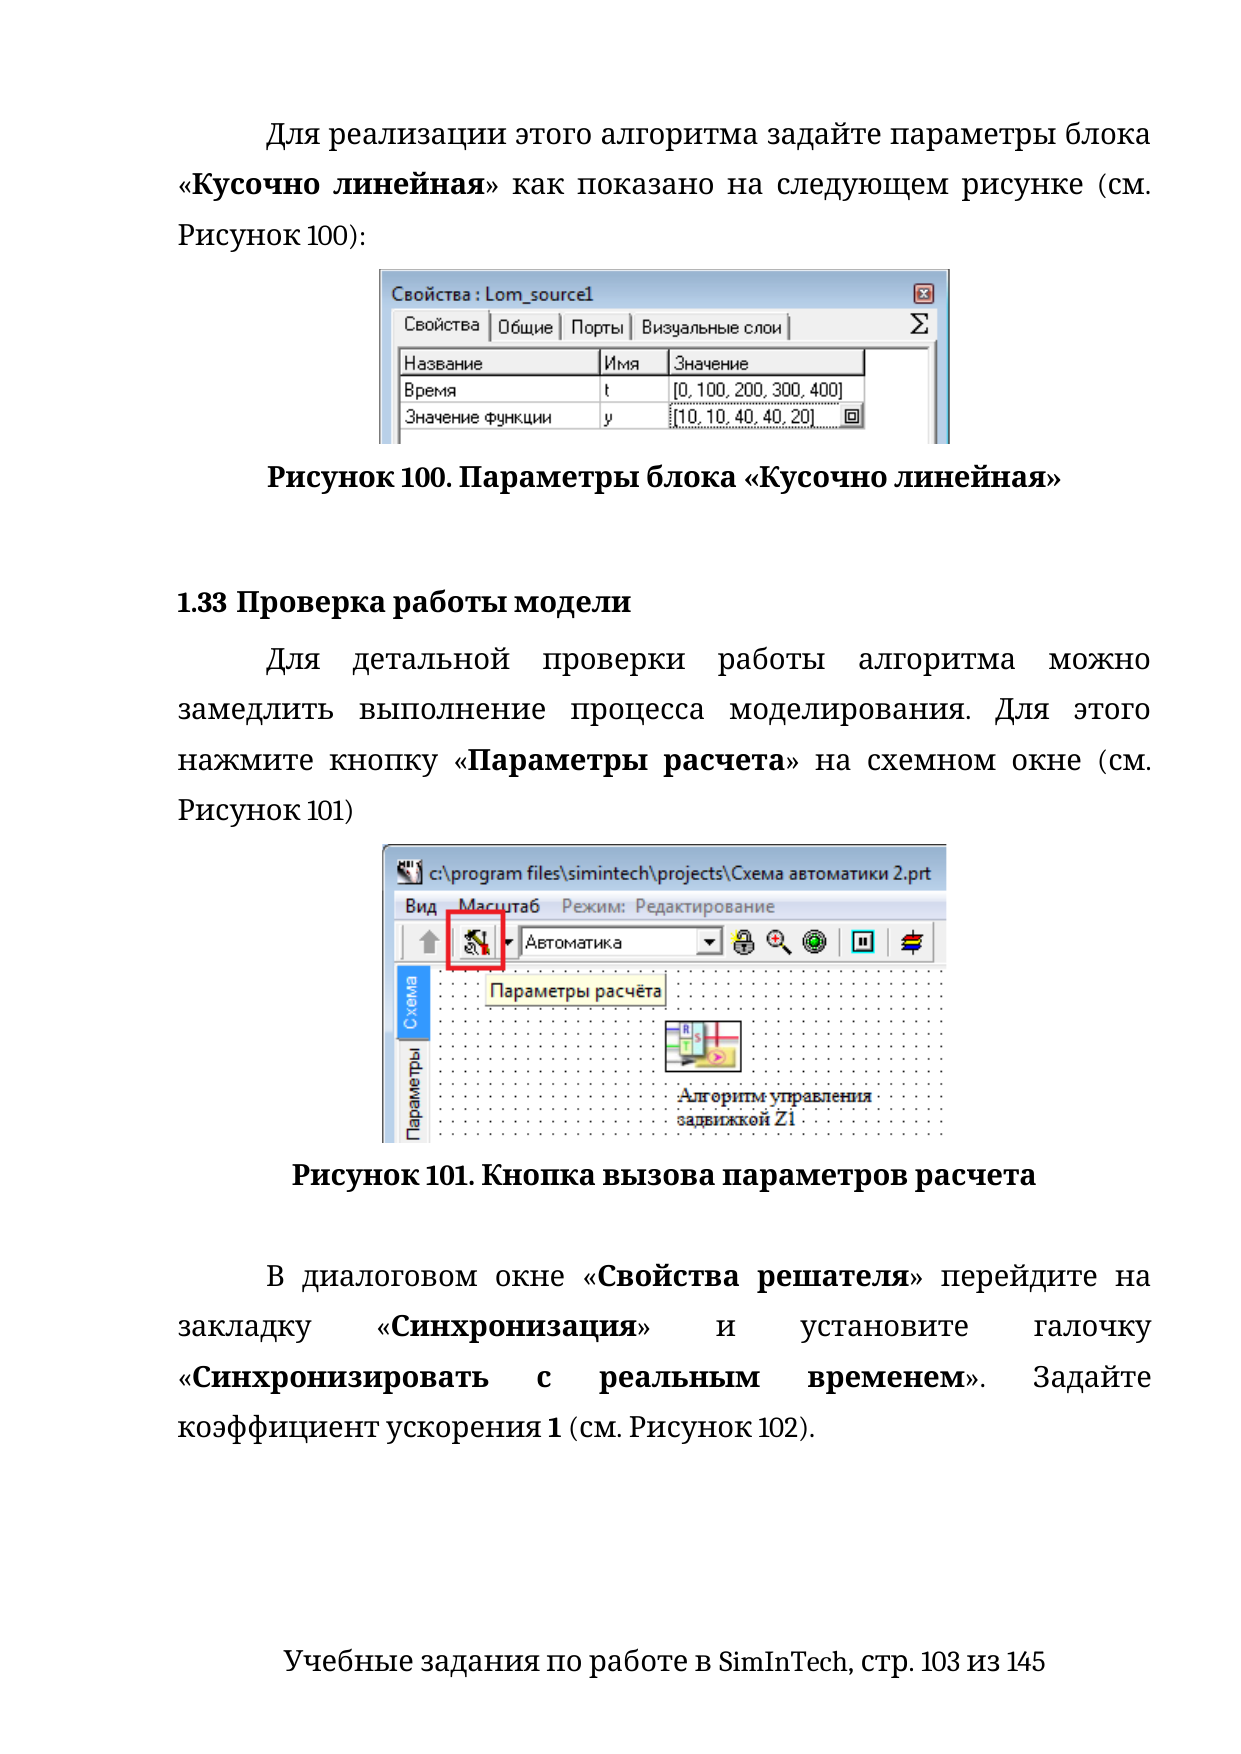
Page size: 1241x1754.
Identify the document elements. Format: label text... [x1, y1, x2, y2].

picture [382, 844, 947, 1143]
picture [379, 269, 950, 444]
subtitle Проверка работы модели [177, 586, 1152, 620]
